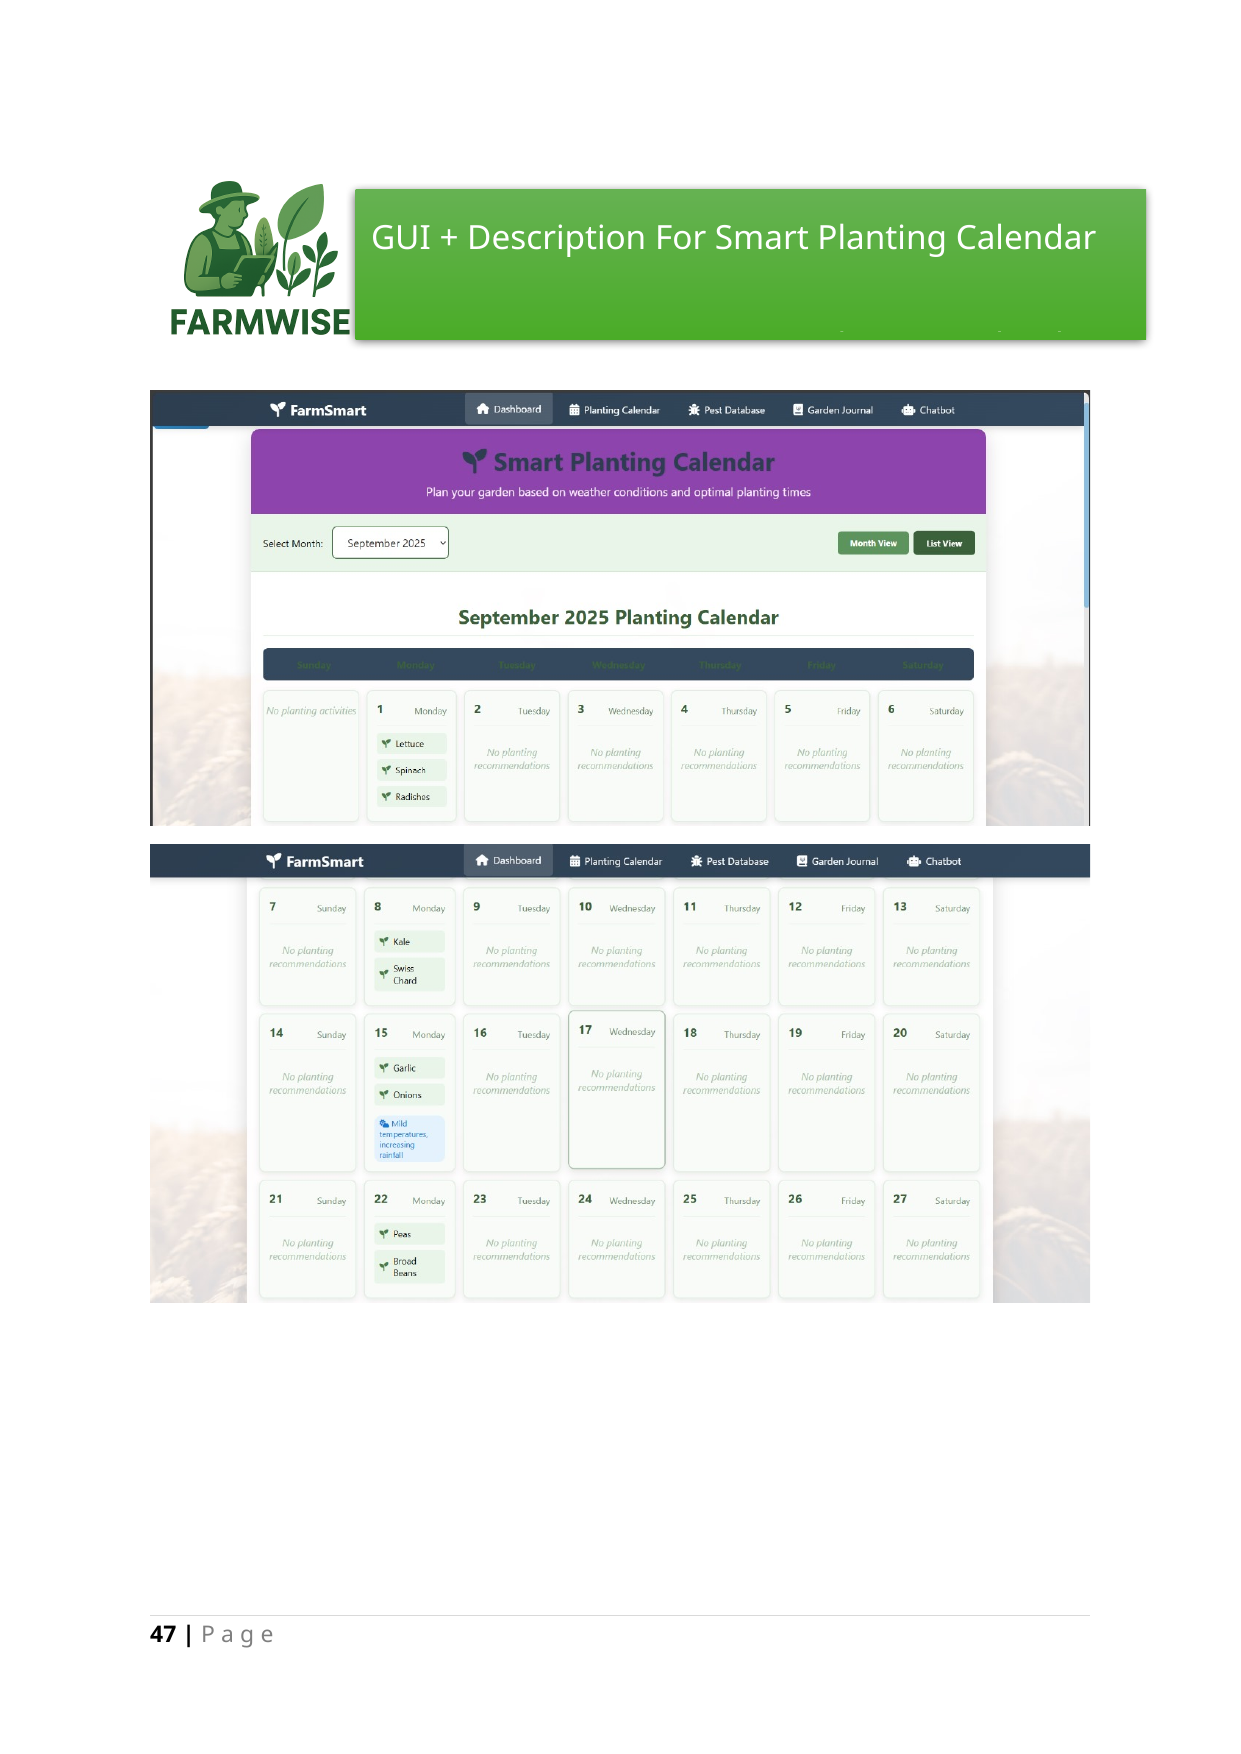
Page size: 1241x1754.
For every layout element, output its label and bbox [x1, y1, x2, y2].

picture [150, 390, 1091, 826]
picture [150, 844, 1091, 1303]
picture [150, 150, 372, 372]
